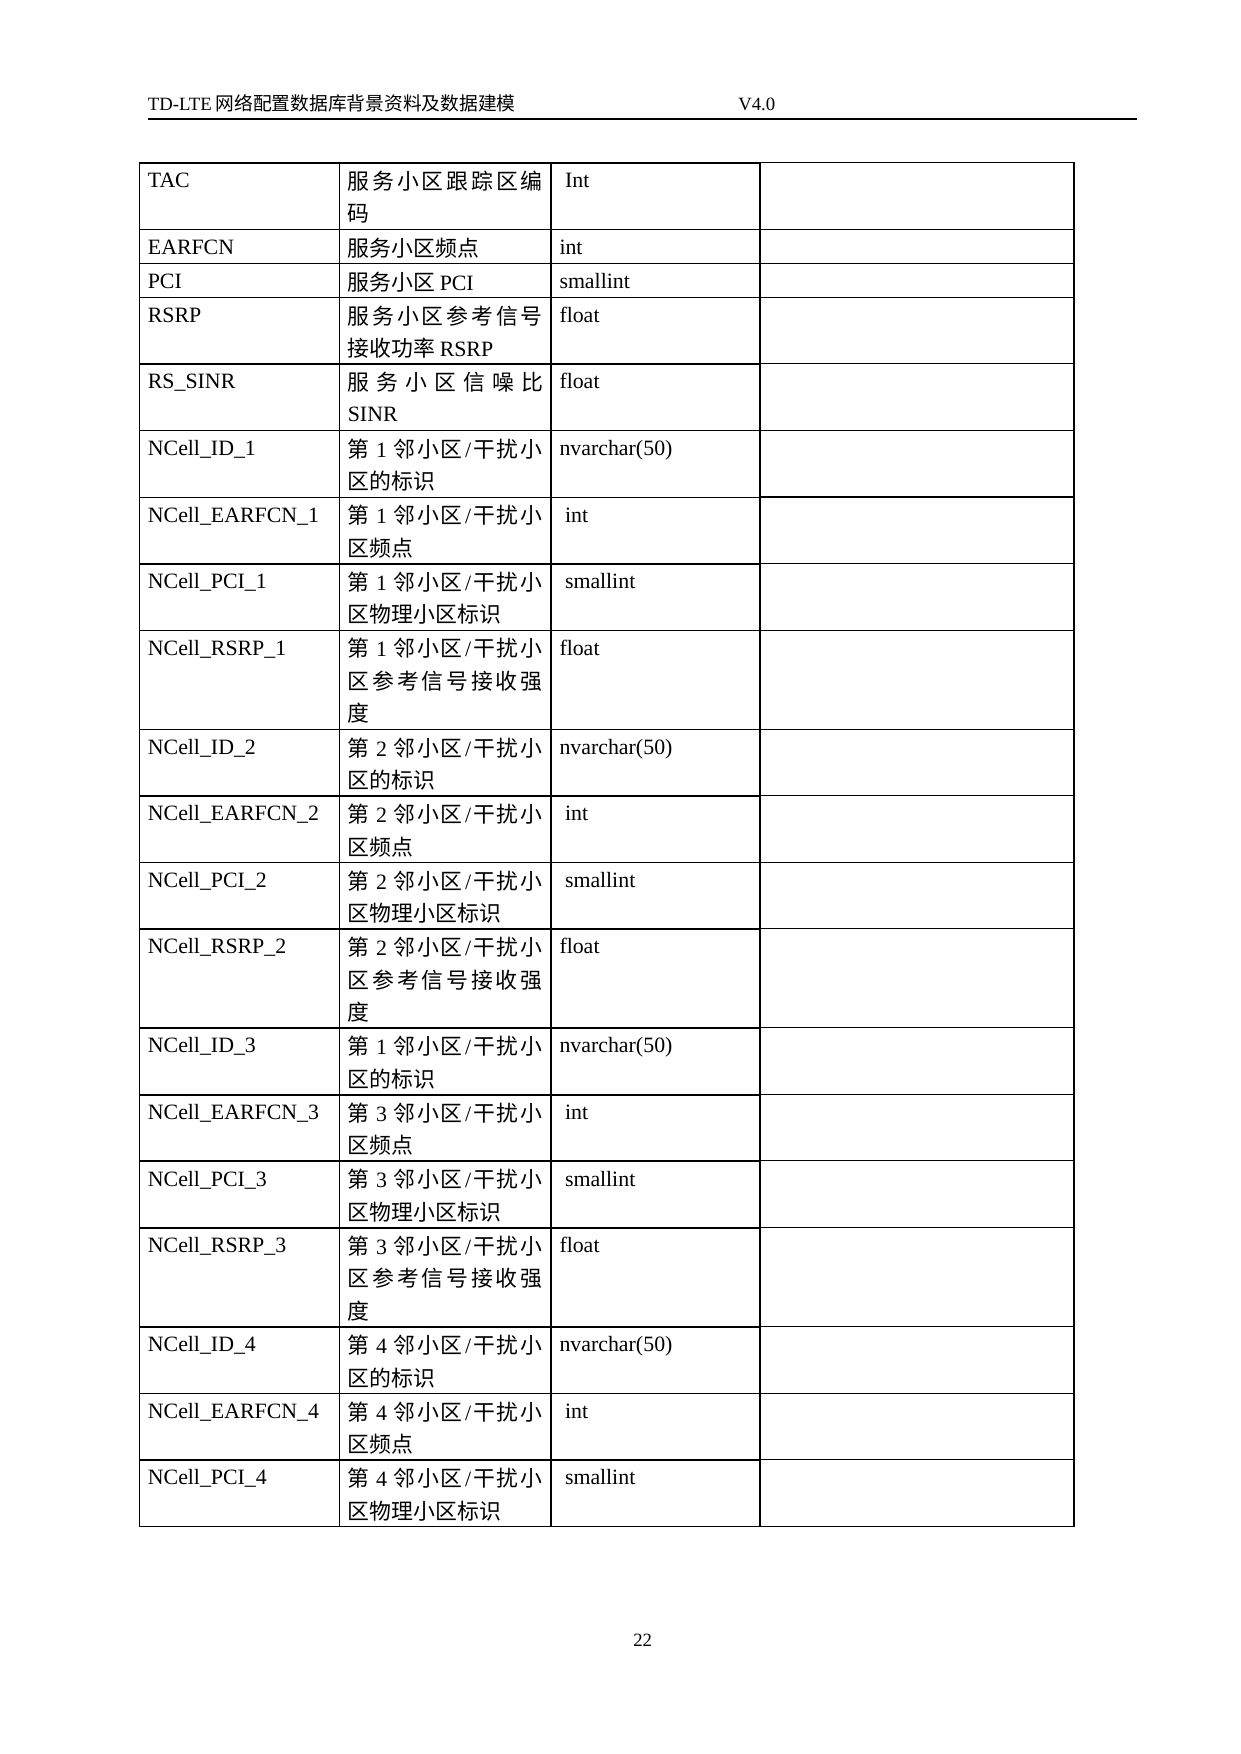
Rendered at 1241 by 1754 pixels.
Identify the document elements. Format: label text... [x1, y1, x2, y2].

table_cell float [552, 365, 759, 430]
table_cell 第4邻小区/干扰小区物理小区标识 [340, 1461, 550, 1526]
table_cell 服务小区信噪比SINR [340, 365, 550, 430]
table_cell nvarchar(50) [552, 431, 759, 496]
table_cell TAC [140, 164, 339, 228]
table_cell int [552, 498, 759, 563]
table_cell 第1邻小区/干扰小区频点 [340, 498, 550, 563]
table_cell [761, 1028, 1073, 1094]
table_cell 第3邻小区/干扰小区参考信号接收强度 [340, 1229, 550, 1326]
table_cell 服务小区PCI [340, 264, 550, 297]
table_cell PCI [140, 264, 339, 297]
table_cell float [552, 1229, 759, 1326]
table_cell int [552, 1096, 759, 1160]
table_cell [761, 264, 1073, 297]
table_cell 第1邻小区/干扰小区的标识 [340, 431, 550, 496]
table_cell NCell_ID_3 [140, 1029, 339, 1094]
table_cell NCell_EARFCN_3 [140, 1096, 339, 1160]
table_cell NCell_EARFCN_4 [140, 1394, 339, 1459]
table_cell nvarchar(50) [552, 1328, 759, 1393]
table_cell [761, 1095, 1073, 1160]
table_cell 第3邻小区/干扰小区频点 [340, 1096, 550, 1160]
table_cell NCell_RSRP_2 [140, 930, 339, 1027]
table_cell 第2邻小区/干扰小区频点 [340, 797, 550, 862]
table_cell [761, 1228, 1073, 1326]
table_cell NCell_RSRP_3 [140, 1229, 339, 1326]
table_cell smallint [552, 863, 759, 928]
table_cell RS_SINR [140, 365, 339, 430]
table_cell [761, 163, 1073, 228]
table_cell smallint [552, 1162, 759, 1227]
table_cell 第3邻小区/干扰小区物理小区标识 [340, 1162, 550, 1227]
table_cell 第1邻小区/干扰小区的标识 [340, 1029, 550, 1094]
table_cell EARFCN [140, 230, 339, 263]
table_cell [761, 730, 1073, 795]
table_cell 服务小区参考信号接收功率RSRP [340, 298, 550, 363]
table_cell smallint [552, 1461, 759, 1526]
table_cell [761, 498, 1073, 563]
table_cell NCell_ID_1 [140, 431, 339, 496]
table_cell Int [552, 164, 759, 228]
table_cell [761, 1460, 1073, 1526]
table_cell NCell_ID_2 [140, 730, 339, 795]
table_cell NCell_PCI_2 [140, 863, 339, 928]
table_cell int [552, 1394, 759, 1459]
table_cell 第4邻小区/干扰小区频点 [340, 1394, 550, 1459]
table_cell [761, 1394, 1073, 1459]
table_cell float [552, 631, 759, 728]
table_cell [761, 431, 1073, 496]
table_cell [761, 1327, 1073, 1393]
table_cell nvarchar(50) [552, 730, 759, 795]
table_cell float [552, 298, 759, 363]
table_cell NCell_ID_4 [140, 1328, 339, 1393]
table_cell [761, 230, 1073, 263]
table_cell nvarchar(50) [552, 1029, 759, 1094]
table_cell 第2邻小区/干扰小区的标识 [340, 730, 550, 795]
table_cell 第2邻小区/干扰小区参考信号接收强度 [340, 930, 550, 1027]
table_cell NCell_EARFCN_1 [140, 498, 339, 563]
table_cell NCell_RSRP_1 [140, 631, 339, 728]
table_cell 第2邻小区/干扰小区物理小区标识 [340, 863, 550, 928]
table_cell smallint [552, 264, 759, 297]
table_cell NCell_PCI_4 [140, 1461, 339, 1526]
table_cell 第1邻小区/干扰小区物理小区标识 [340, 565, 550, 629]
table_cell 第4邻小区/干扰小区的标识 [340, 1328, 550, 1393]
table_cell NCell_PCI_3 [140, 1162, 339, 1227]
table_cell float [552, 930, 759, 1027]
table_cell [761, 1161, 1073, 1227]
table_cell [761, 796, 1073, 862]
table_cell [761, 564, 1073, 629]
table_cell [761, 929, 1073, 1027]
table_cell 第1邻小区/干扰小区参考信号接收强度 [340, 631, 550, 728]
table_cell 服务小区频点 [340, 230, 550, 263]
table_cell int [552, 230, 759, 263]
table_cell [761, 364, 1073, 430]
table_cell int [552, 797, 759, 862]
table_cell NCell_EARFCN_2 [140, 797, 339, 862]
table_cell [761, 298, 1073, 363]
table_cell smallint [552, 565, 759, 629]
table_cell RSRP [140, 298, 339, 363]
table_cell [761, 863, 1073, 928]
table_cell NCell_PCI_1 [140, 565, 339, 629]
table_cell [761, 631, 1073, 728]
table_cell 服务小区跟踪区编码 [340, 164, 550, 228]
